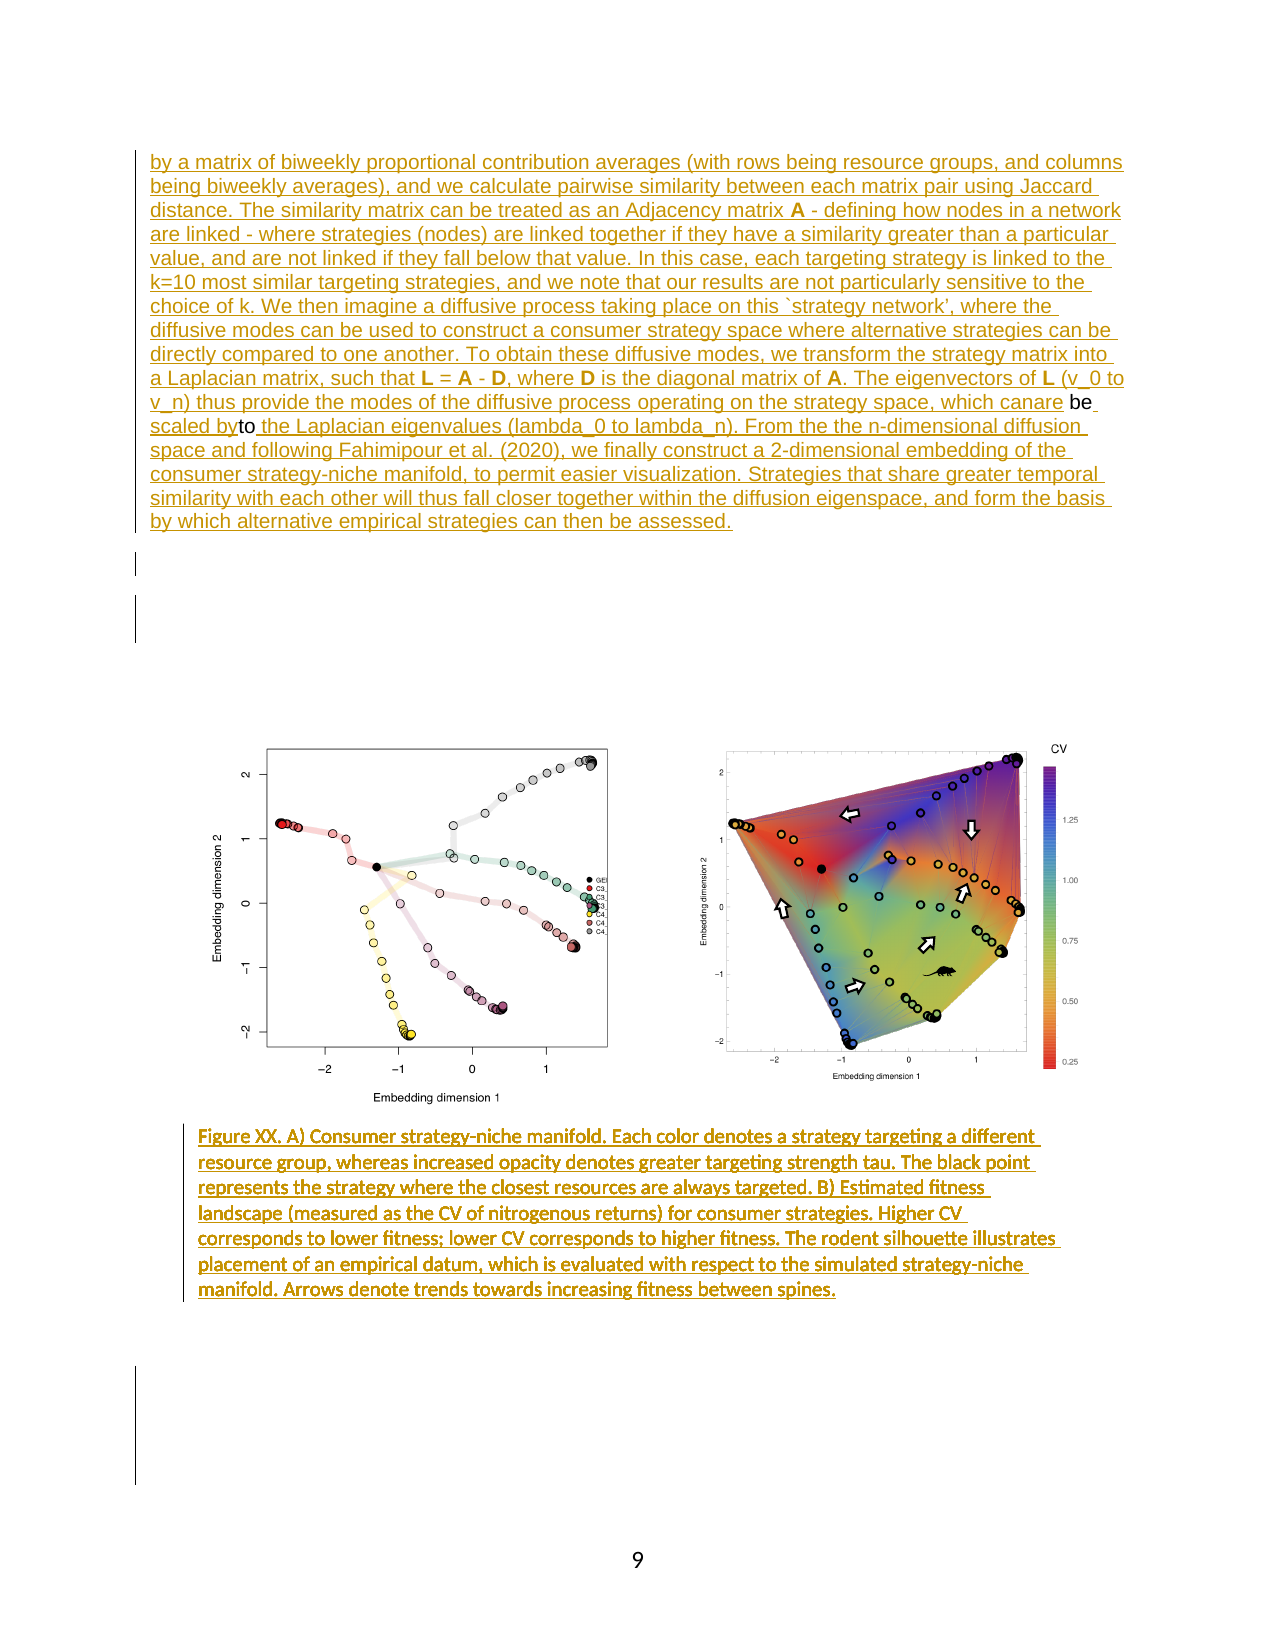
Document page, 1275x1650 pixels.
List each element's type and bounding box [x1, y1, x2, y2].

picture [208, 690, 637, 1120]
picture [698, 737, 1084, 1095]
